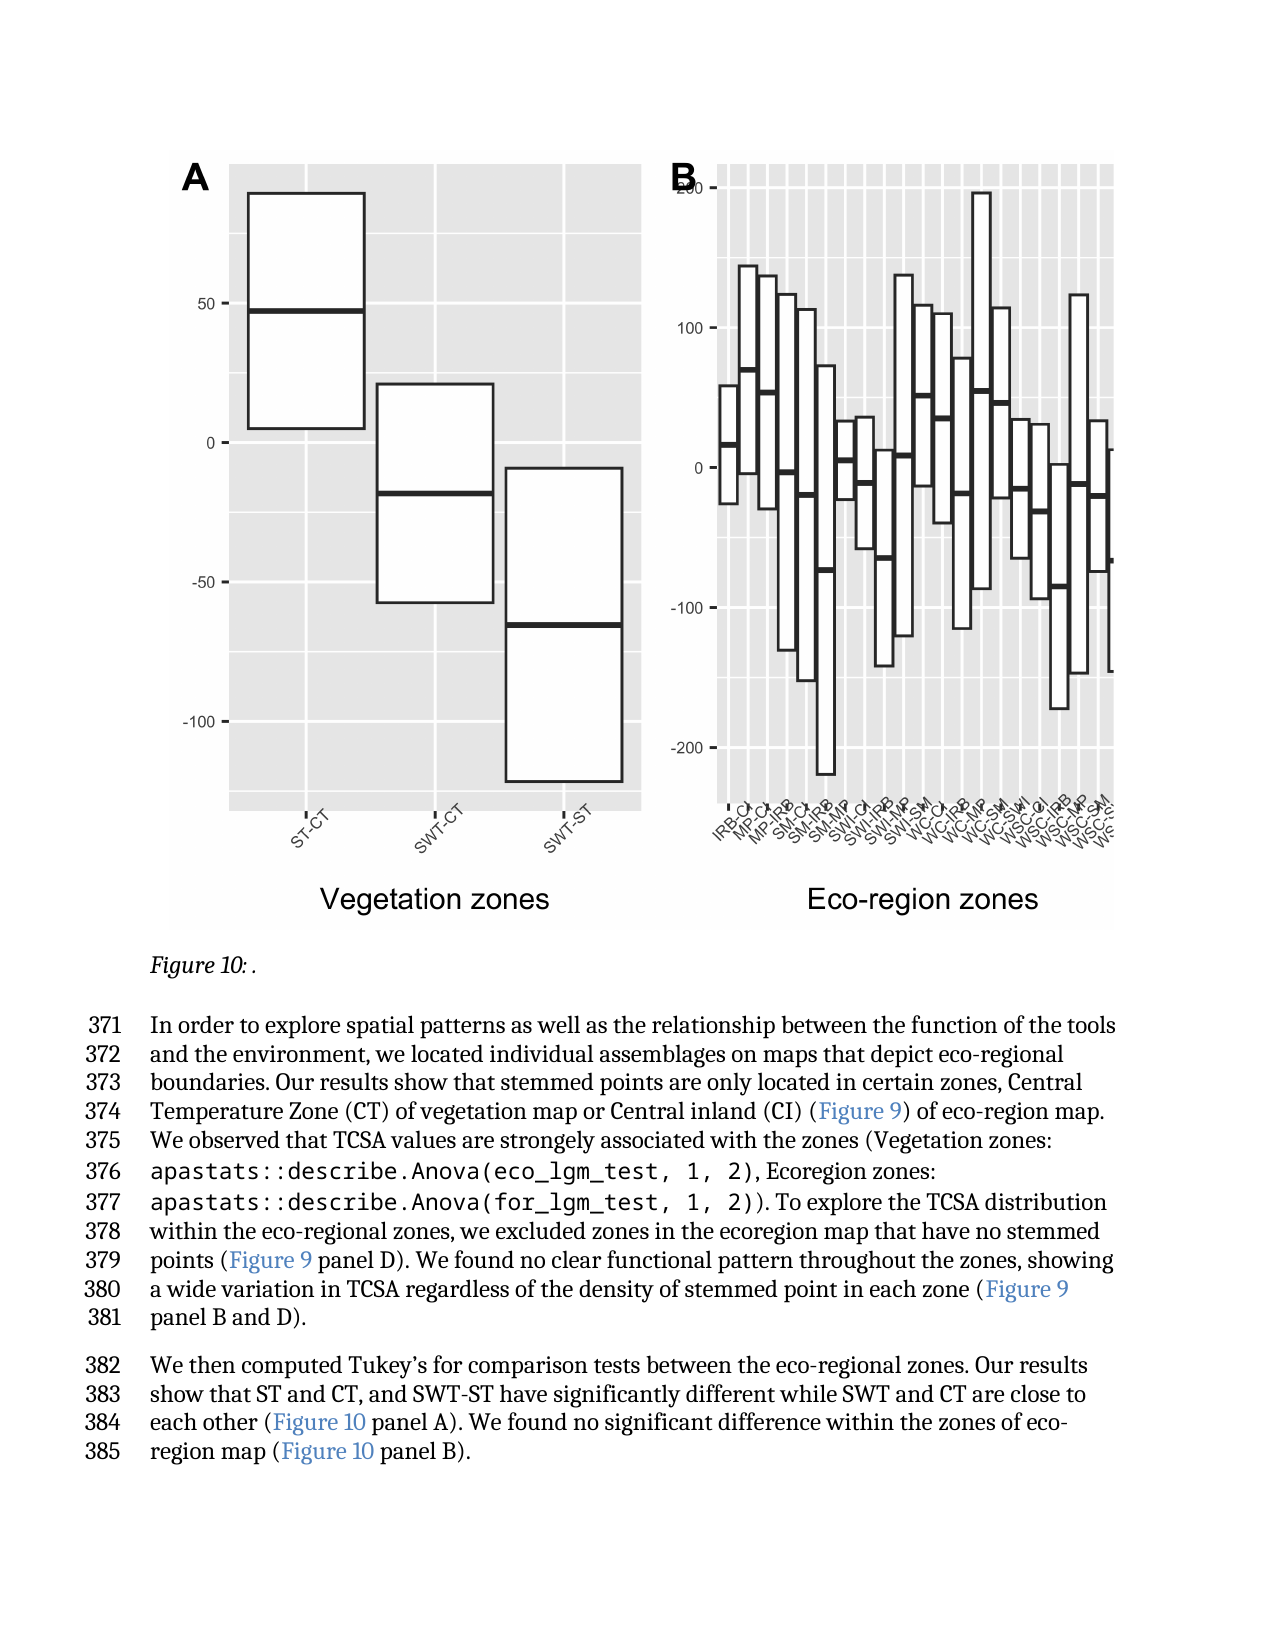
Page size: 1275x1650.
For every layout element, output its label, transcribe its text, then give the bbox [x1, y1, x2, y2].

picture [168, 150, 1114, 930]
text We then computed Tukey’s for comparison tests between the eco-regional zones. Our results show that ST and CT, and SWT-ST have significantly different while SWT and CT are close to each other (Figure 10 panel A). We found no significant difference within the zones of eco-region map (Figure 10 panel B). [150, 1351, 1125, 1466]
text In order to explore spatial patterns as well as the relationship between the function of the tools and the environment, we located individual assemblages on maps that depict eco-regional boundaries. Our results show that stemmed points are only located in certain zones, Central Temperature Zone (CT) of vegetation map or Central inland (CI) (Figure 9) of eco-region map. We observed that TCSA values are strongely associated with the zones (Vegetation zones: apastats::describe.Anova(eco_lgm_test, 1, 2), Ecoregion zones: apastats::describe.Anova(for_lgm_test, 1, 2)). To explore the TCSA distribution within the eco-regional zones, we excluded zones in the ecoregion map that have no stemmed points (Figure 9 panel D). We found no clear functional pattern throughout the zones, showing a wide variation in TCSA regardless of the density of stemmed point in each zone (Figure 9 panel B and D). [150, 1011, 1125, 1332]
table_header Figure 10: . [139, 150, 1114, 992]
